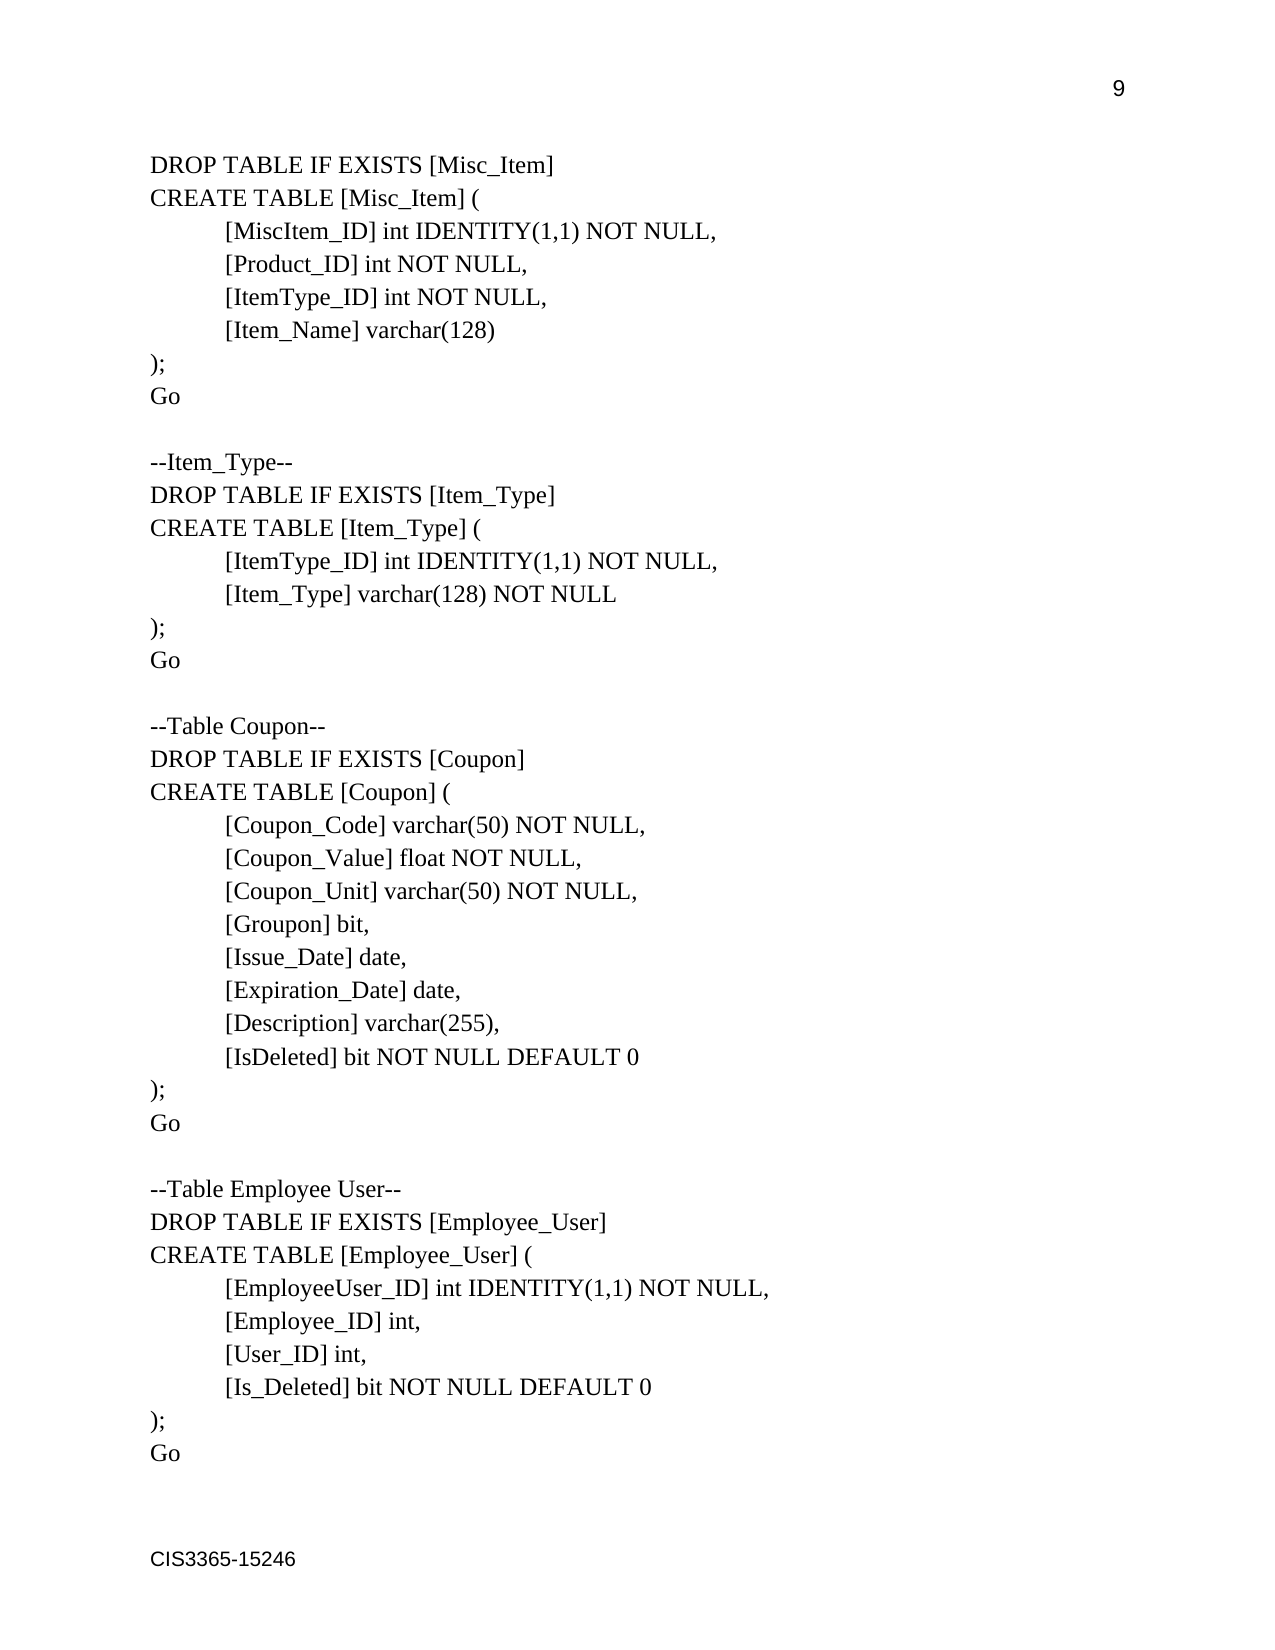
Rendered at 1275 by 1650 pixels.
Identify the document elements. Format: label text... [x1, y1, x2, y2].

text [EmployeeUser_ID] int IDENTITY(1,1) NOT NULL, [150, 1273, 1125, 1301]
text [Coupon_Unit] varchar(50) NOT NULL, [150, 876, 1125, 905]
text [Product_ID] int NOT NULL, [150, 249, 1125, 278]
text Go [150, 1108, 1125, 1136]
text [MiscItem_ID] int IDENTITY(1,1) NOT NULL, [150, 216, 1125, 245]
text [IsDeleted] bit NOT NULL DEFAULT 0 [150, 1042, 1125, 1070]
text --Table Coupon-- [150, 711, 1125, 740]
text [Groupon] bit, [150, 909, 1125, 938]
text [ItemType_ID] int IDENTITY(1,1) NOT NULL, [150, 546, 1125, 575]
text [Issue_Date] date, [150, 942, 1125, 971]
text ); [150, 612, 1125, 641]
text [Coupon_Code] varchar(50) NOT NULL, [150, 810, 1125, 839]
text [Description] varchar(255), [150, 1008, 1125, 1037]
text [Item_Name] varchar(128) [150, 315, 1125, 344]
text CREATE TABLE [Coupon] ( [150, 777, 1125, 806]
text Go [150, 1438, 1125, 1467]
text ); [150, 348, 1125, 377]
text [Is_Deleted] bit NOT NULL DEFAULT 0 [150, 1372, 1125, 1401]
text [Employee_ID] int, [150, 1306, 1125, 1334]
text [ItemType_ID] int NOT NULL, [150, 282, 1125, 311]
text --Table Employee User-- [150, 1174, 1125, 1202]
text [Coupon_Value] float NOT NULL, [150, 843, 1125, 872]
text CREATE TABLE [Item_Type] ( [150, 513, 1125, 542]
text CREATE TABLE [Misc_Item] ( [150, 183, 1125, 212]
text Go [150, 381, 1125, 410]
text CREATE TABLE [Employee_User] ( [150, 1240, 1125, 1268]
text [Item_Type] varchar(128) NOT NULL [150, 579, 1125, 608]
text DROP TABLE IF EXISTS [Misc_Item] [150, 150, 1125, 179]
text DROP TABLE IF EXISTS [Coupon] [150, 744, 1125, 773]
text --Item_Type-- [150, 447, 1125, 476]
text ); [150, 1405, 1125, 1433]
text [User_ID] int, [150, 1339, 1125, 1367]
text [Expiration_Date] date, [150, 976, 1125, 1004]
text DROP TABLE IF EXISTS [Employee_User] [150, 1207, 1125, 1235]
text ); [150, 1074, 1125, 1103]
text DROP TABLE IF EXISTS [Item_Type] [150, 480, 1125, 509]
text Go [150, 645, 1125, 674]
